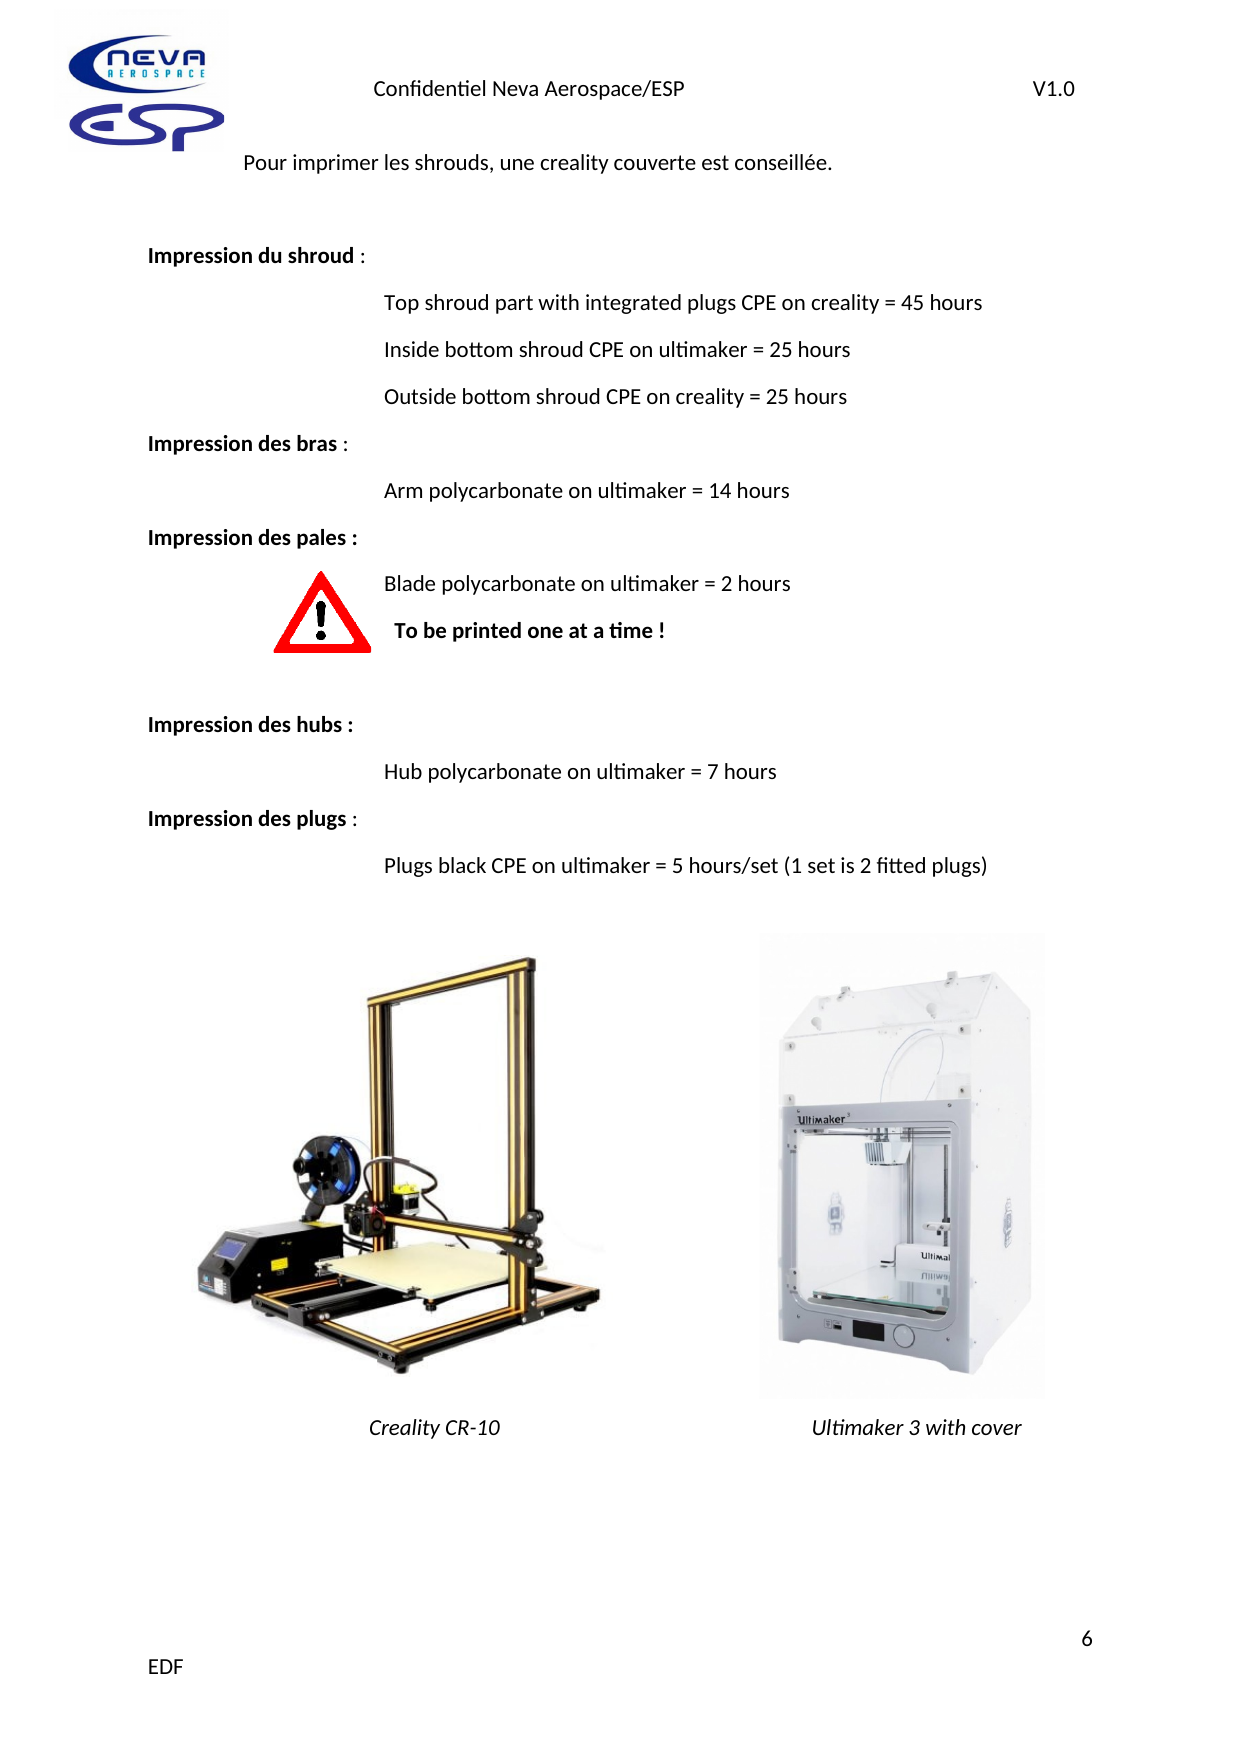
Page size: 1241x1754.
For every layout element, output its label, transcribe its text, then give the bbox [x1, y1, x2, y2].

text Arm polycarbonate on ultimaker = 14 hours [384, 476, 1093, 504]
picture [53, 9, 229, 152]
text Impression des plugs : [148, 804, 1093, 832]
text Impression des bras : [148, 429, 1093, 457]
text Outside bottom shroud CPE on creality = 25 hours [384, 382, 1093, 410]
text Hub polycarbonate on ultimaker = 7 hours [384, 757, 1093, 785]
text To be printed one at a time ! [384, 616, 1093, 644]
picture [759, 933, 1046, 1399]
text Plugs black CPE on ultimaker = 5 hours/set (1 set is 2 fitted plugs) [384, 851, 1093, 879]
text Pour imprimer les shrouds, une creality couverte est conseillée. [148, 148, 1093, 176]
text Impression des pales : [148, 523, 1093, 551]
text Impression du shroud : [148, 241, 1093, 269]
text Blade polycarbonate on ultimaker = 2 hours [384, 569, 1093, 597]
picture [191, 955, 614, 1377]
text Creality CR-10 Ultimaker 3 with cover [295, 1413, 1093, 1441]
text Inside bottom shroud CPE on ultimaker = 25 hours [384, 335, 1093, 363]
text Top shroud part with integrated plugs CPE on creality = 45 hours [384, 288, 1093, 316]
text Impression des hubs : [148, 710, 1093, 738]
picture [273, 571, 372, 653]
